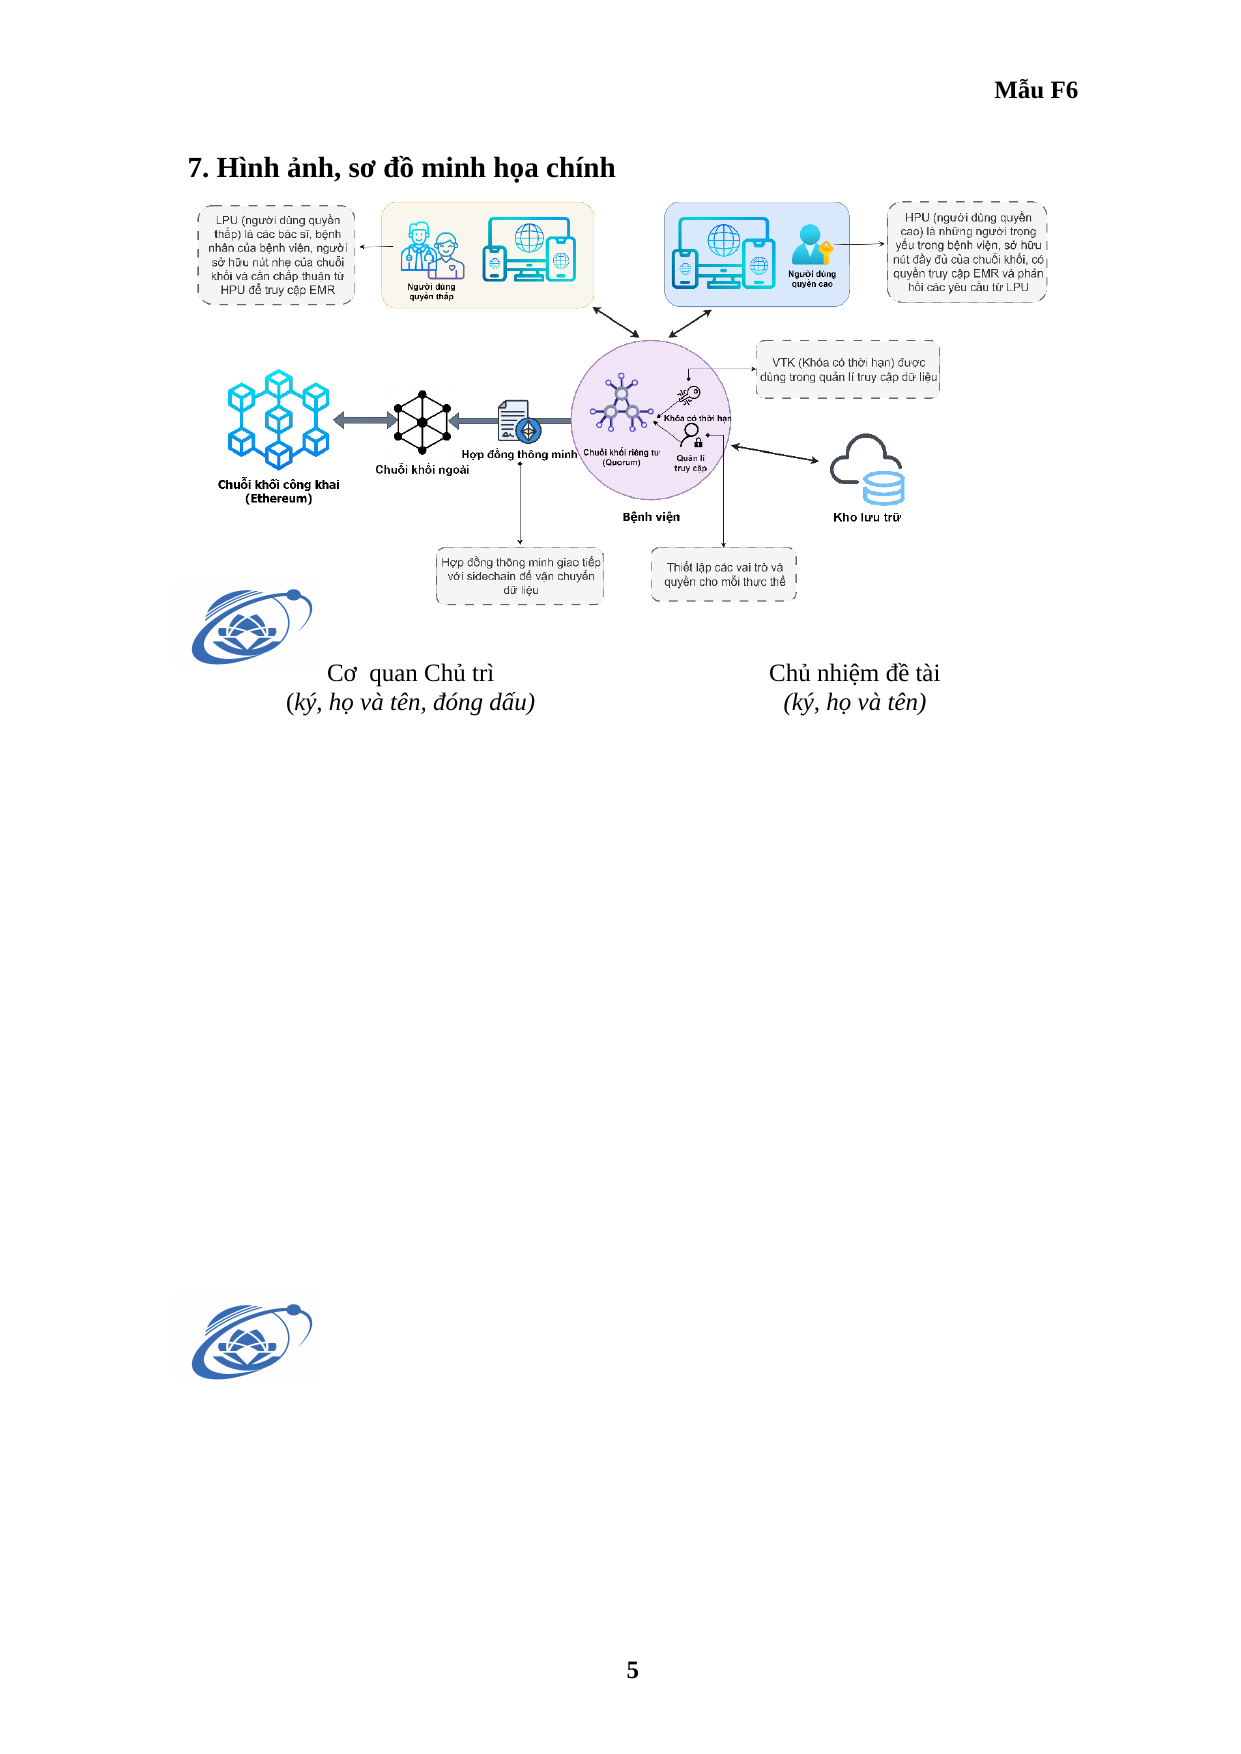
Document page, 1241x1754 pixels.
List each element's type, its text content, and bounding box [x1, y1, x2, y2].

picture [174, 1294, 320, 1381]
picture [174, 200, 1053, 666]
text 7. Hình ảnh, sơ đồ minh họa chính [187, 150, 1078, 183]
table_header Cơ quan Chủ trì (ký, họ và tên, đóng dấu) [188, 659, 632, 716]
table_header Chủ nhiệm đề tài (ký, họ và tên) [633, 659, 1077, 716]
